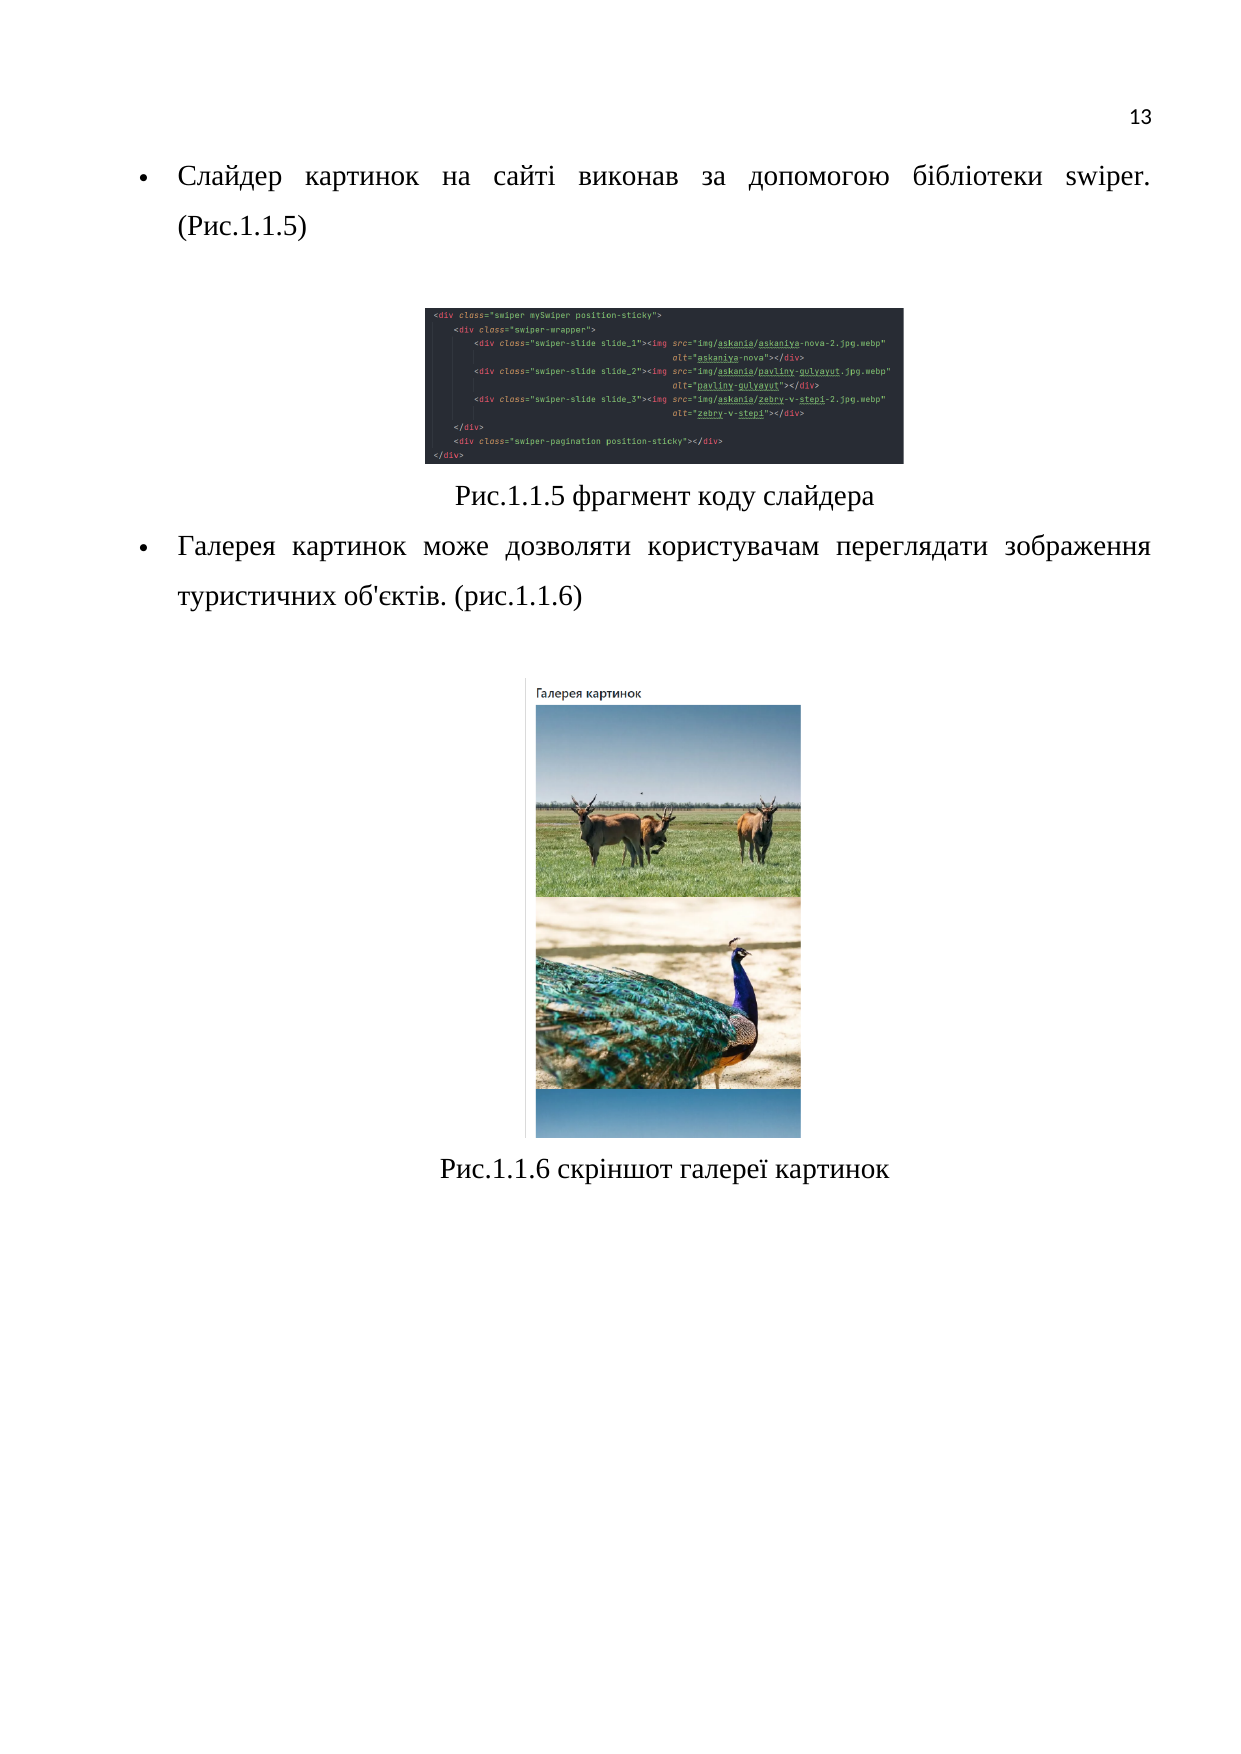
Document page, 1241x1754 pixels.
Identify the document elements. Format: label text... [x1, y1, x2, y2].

list Слайдер картинок на сайті виконав за допомогою бібліотеки swiper.(Рис.1.1.5) [140, 158, 1152, 242]
picture [425, 308, 904, 464]
list Галерея картинок може дозволяти користувачам переглядати зображення туристичних об'єктів. (рис.1.1.6) [140, 528, 1152, 612]
text Рис.1.1.5 фрагмент коду слайдера [177, 478, 1152, 511]
picture [518, 678, 810, 1138]
text Рис.1.1.6 скріншот галереї картинок [177, 1152, 1152, 1185]
